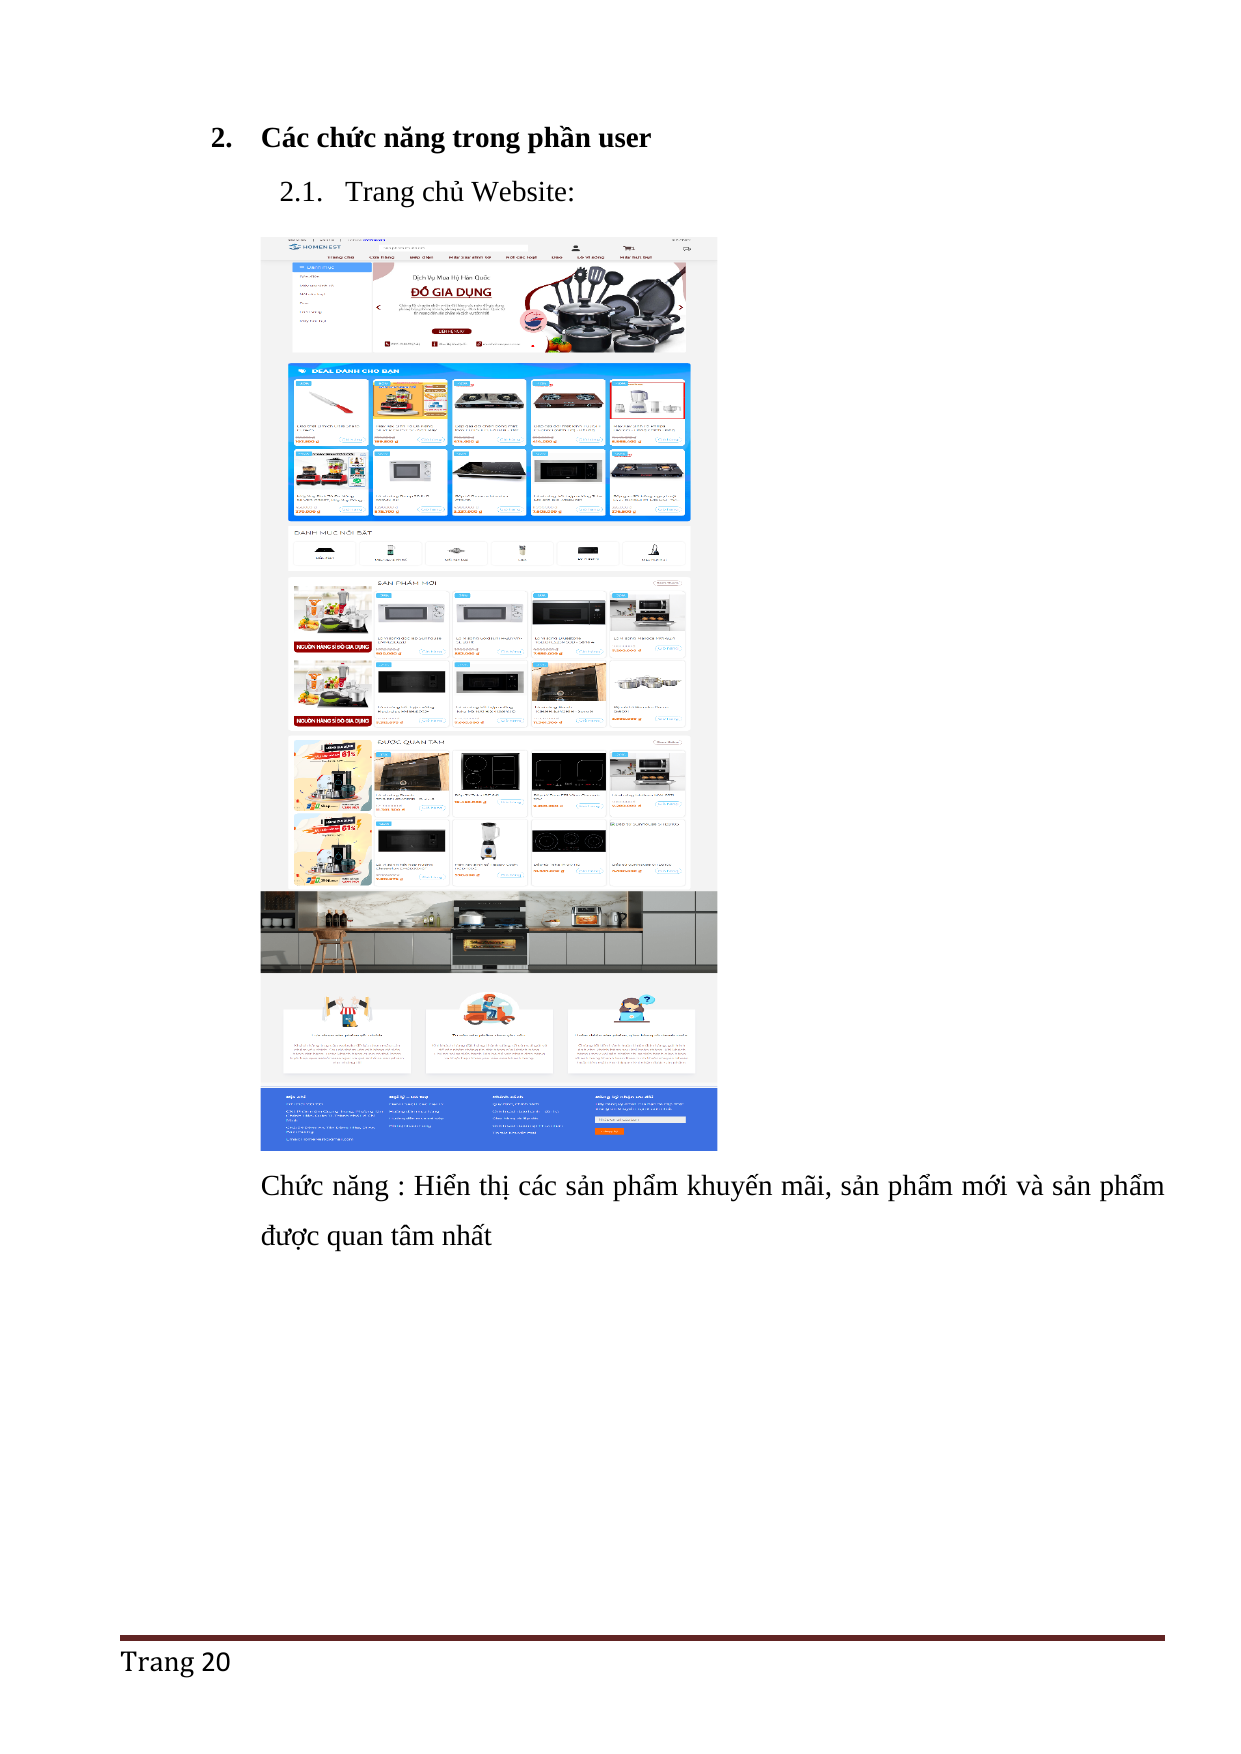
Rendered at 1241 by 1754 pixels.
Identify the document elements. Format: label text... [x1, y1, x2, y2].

picture [260, 237, 718, 1151]
subtitle Các chức năng trong phần user [232, 120, 1165, 153]
subtitle Trang chủ Website: [279, 174, 1165, 208]
